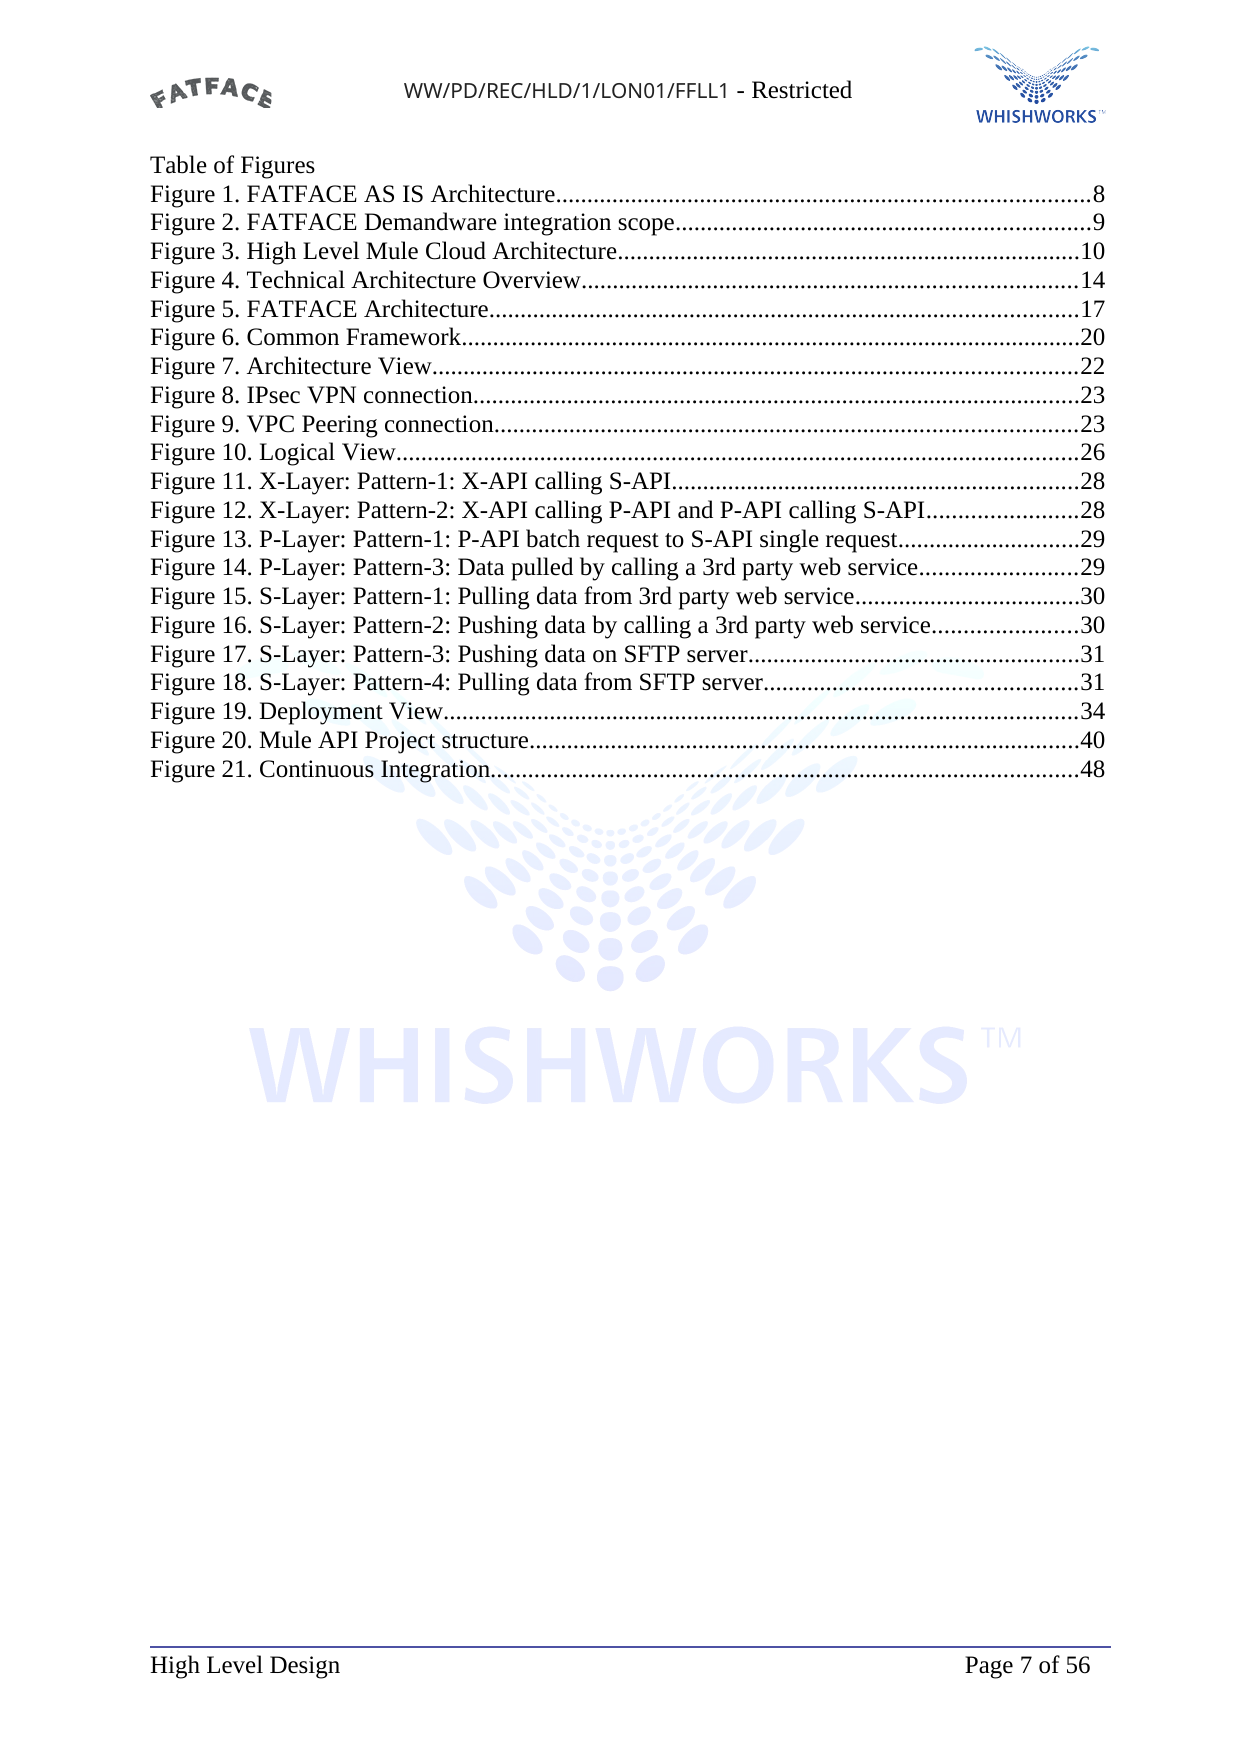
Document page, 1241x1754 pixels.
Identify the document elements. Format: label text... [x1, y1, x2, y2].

text Figure 6. Common Framework 20 [150, 322, 1106, 351]
text Figure 9. VPC Peering connection 23 [150, 409, 1106, 437]
text Figure 5. FATFACE Architecture 17 [150, 294, 1106, 322]
text Table of Figures [150, 150, 1106, 179]
text Figure 19. Deployment View 34 [150, 696, 1106, 725]
text Figure 10. Logical View 26 [150, 437, 1106, 466]
text Figure 21. Continuous Integration 48 [150, 754, 1106, 782]
text Figure 14. P-Layer: Pattern-3: Data pulled by calling a 3rd party web service 29 [150, 552, 1106, 581]
picture [150, 77, 272, 108]
text Figure 15. S-Layer: Pattern-1: Pulling data from 3rd party web service 30 [150, 581, 1106, 610]
text Figure 8. IPsec VPN connection 23 [150, 380, 1106, 409]
text Figure 3. High Level Mule Cloud Architecture. 10 [150, 236, 1106, 265]
text Figure 20. Mule API Project structure 40 [150, 725, 1106, 754]
text Figure 13. P-Layer: Pattern-1: P-API batch request to S-API single request 29 [150, 524, 1106, 552]
text Figure 17. S-Layer: Pattern-3: Pushing data on SFTP server 31 [150, 639, 1106, 667]
text Figure 11. X-Layer: Pattern-1: X-API calling S-API 28 [150, 466, 1106, 495]
text Figure 2. FATFACE Demandware integration scope 9 [150, 207, 1106, 236]
text Figure 1. FATFACE AS IS Architecture 8 [150, 179, 1106, 207]
text Figure 4. Technical Architecture Overview 14 [150, 265, 1106, 294]
text Figure 7. Architecture View 22 [150, 351, 1106, 380]
picture [974, 46, 1106, 123]
text Figure 12. X-Layer: Pattern-2: X-API calling P-API and P-API calling S-API 28 [150, 495, 1106, 524]
text Figure 16. S-Layer: Pattern-2: Pushing data by calling a 3rd party web service 30 [150, 610, 1106, 639]
text Figure 18. S-Layer: Pattern-4: Pulling data from SFTP server 31 [150, 667, 1106, 696]
